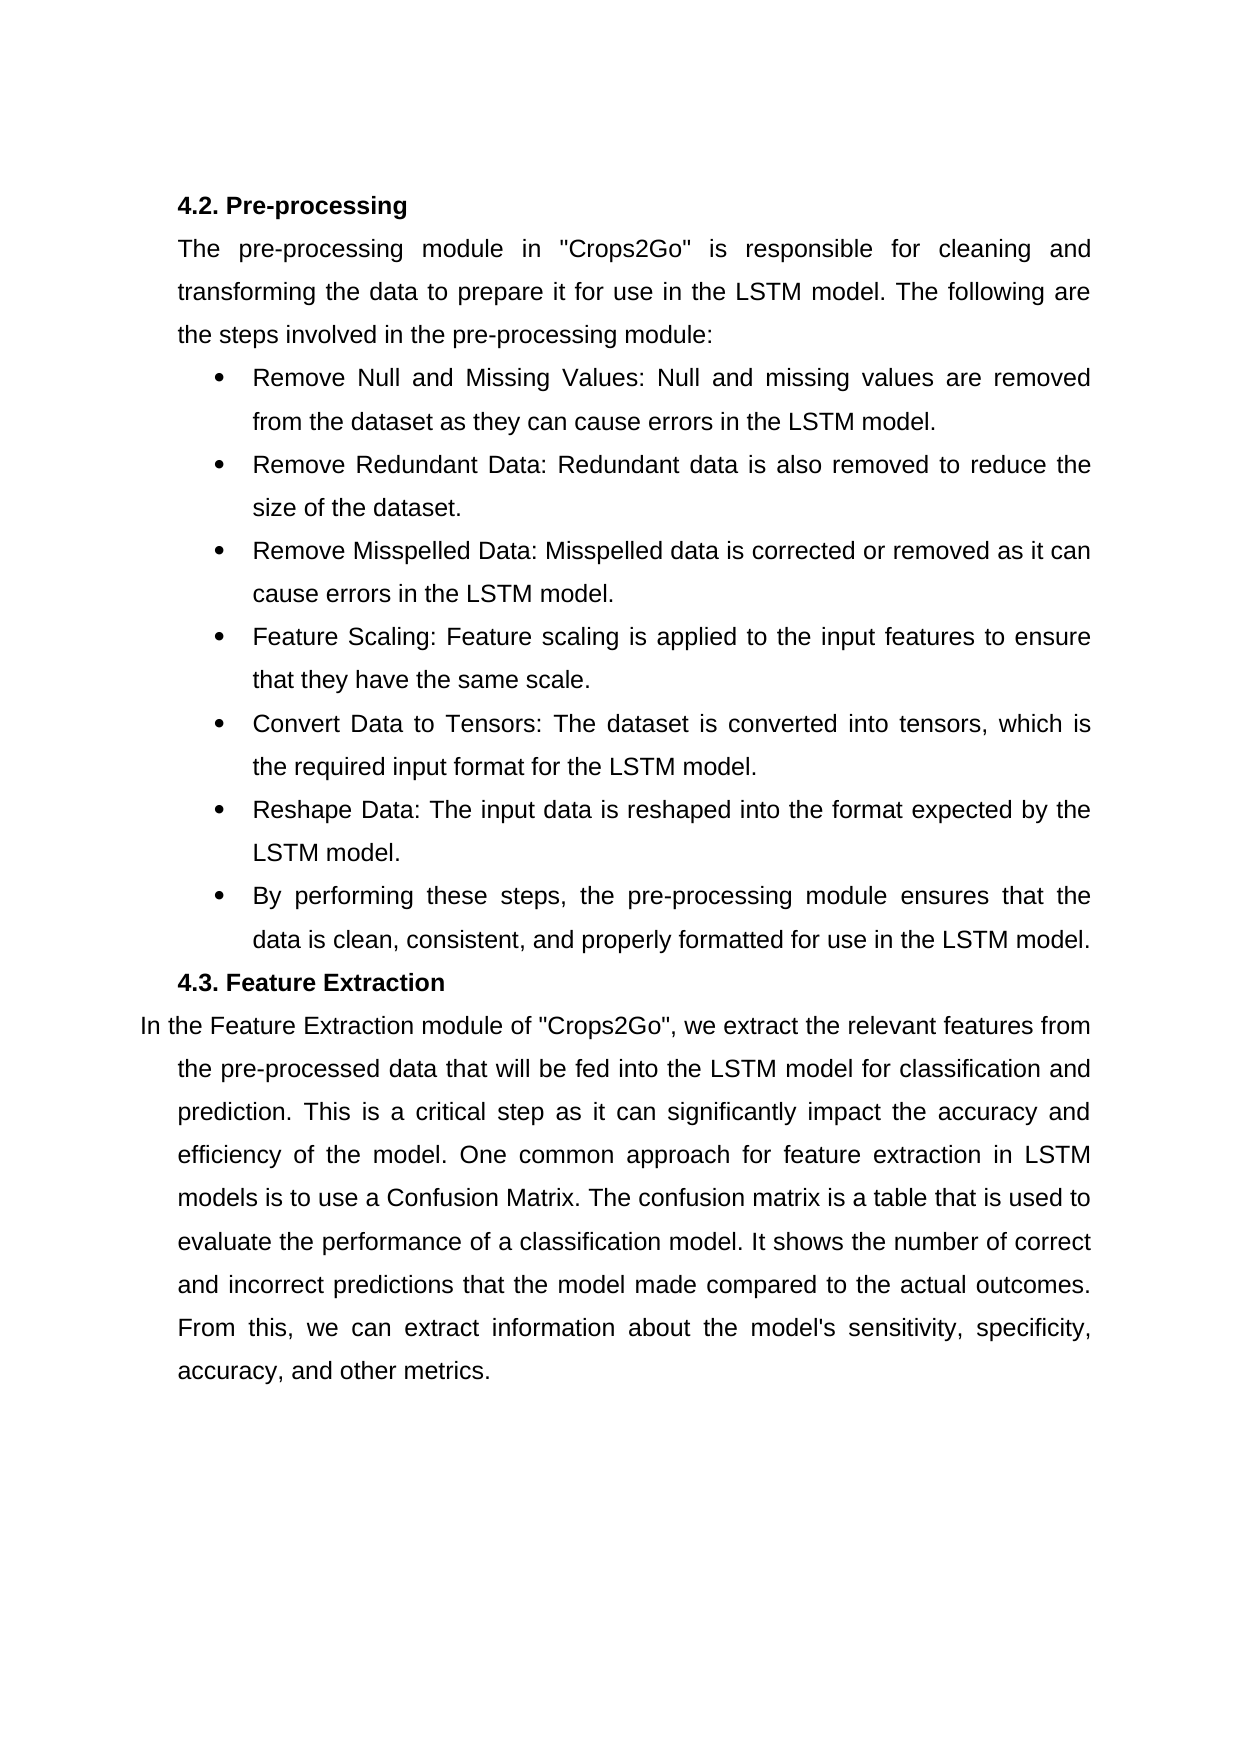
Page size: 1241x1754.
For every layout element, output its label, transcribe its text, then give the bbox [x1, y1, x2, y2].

list By performing these steps, the pre-processing module ensures that the data is clean, consistent, and properly formatted for use in the LSTM model. [215, 881, 1093, 953]
list Remove Misspelled Data: Misspelled data is corrected or removed as it can cause errors in the LSTM model. [215, 536, 1093, 608]
list 4.3. Feature Extraction [140, 968, 1093, 996]
text 4.2. Pre-processing [177, 191, 1093, 219]
list Remove Null and Missing Values: Null and missing values are removed from the dataset as they can cause errors in the LSTM model. [215, 363, 1093, 435]
list Feature Scaling: Feature scaling is applied to the input features to ensure that they have the same scale. [215, 622, 1093, 694]
text The pre-processing module in "Crops2Go" is responsible for cleaning and transforming the data to prepare it for use in the LSTM model. The following are the steps involved in the pre-processing module: [177, 234, 1093, 349]
list Reshape Data: The input data is reshaped into the format expected by the LSTM model. [215, 795, 1093, 867]
list In the Feature Extraction module of "Crops2Go", we extract the relevant features from the pre-processed data that will be fed into the LSTM model for classification and prediction. This is a critical step as it can significantly impact the accuracy and efficiency of the model. One common approach for feature extraction in LSTM models is to use a Confusion Matrix. The confusion matrix is a table that is used to evaluate the performance of a classification model. It shows the number of correct and incorrect predictions that the model made compared to the actual outcomes. From this, we can extract information about the model's sensitivity, specificity, accuracy, and other metrics. [140, 1011, 1093, 1384]
list Convert Data to Tensors: The dataset is converted into tensors, which is the required input format for the LSTM model. [215, 709, 1093, 781]
list Remove Redundant Data: Redundant data is also removed to reduce the size of the dataset. [215, 449, 1093, 522]
